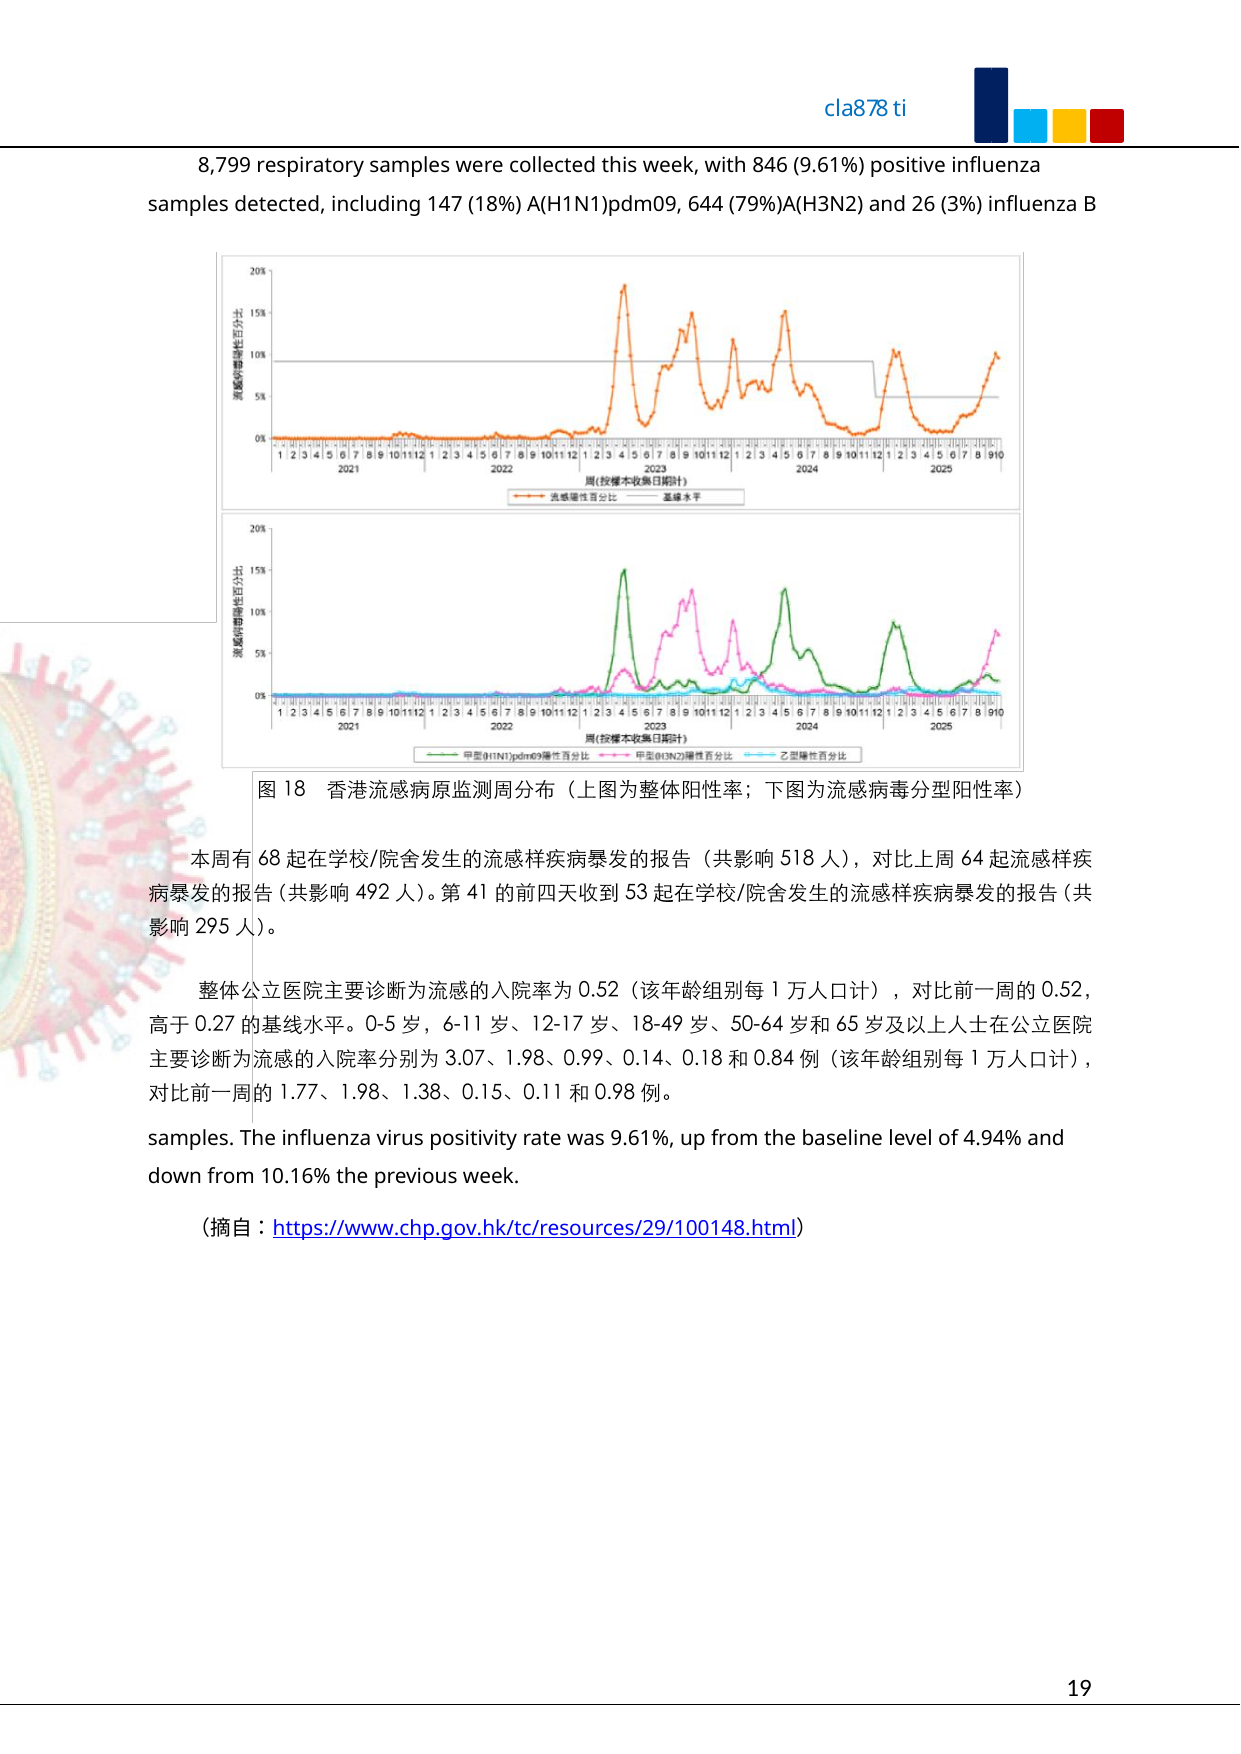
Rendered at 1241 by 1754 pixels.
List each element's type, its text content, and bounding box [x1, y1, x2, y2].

picture [0, 252, 1092, 1123]
text （摘自：https://www.chp.gov.hk/tc/resources/29/100148.html） [189, 1213, 1088, 1241]
